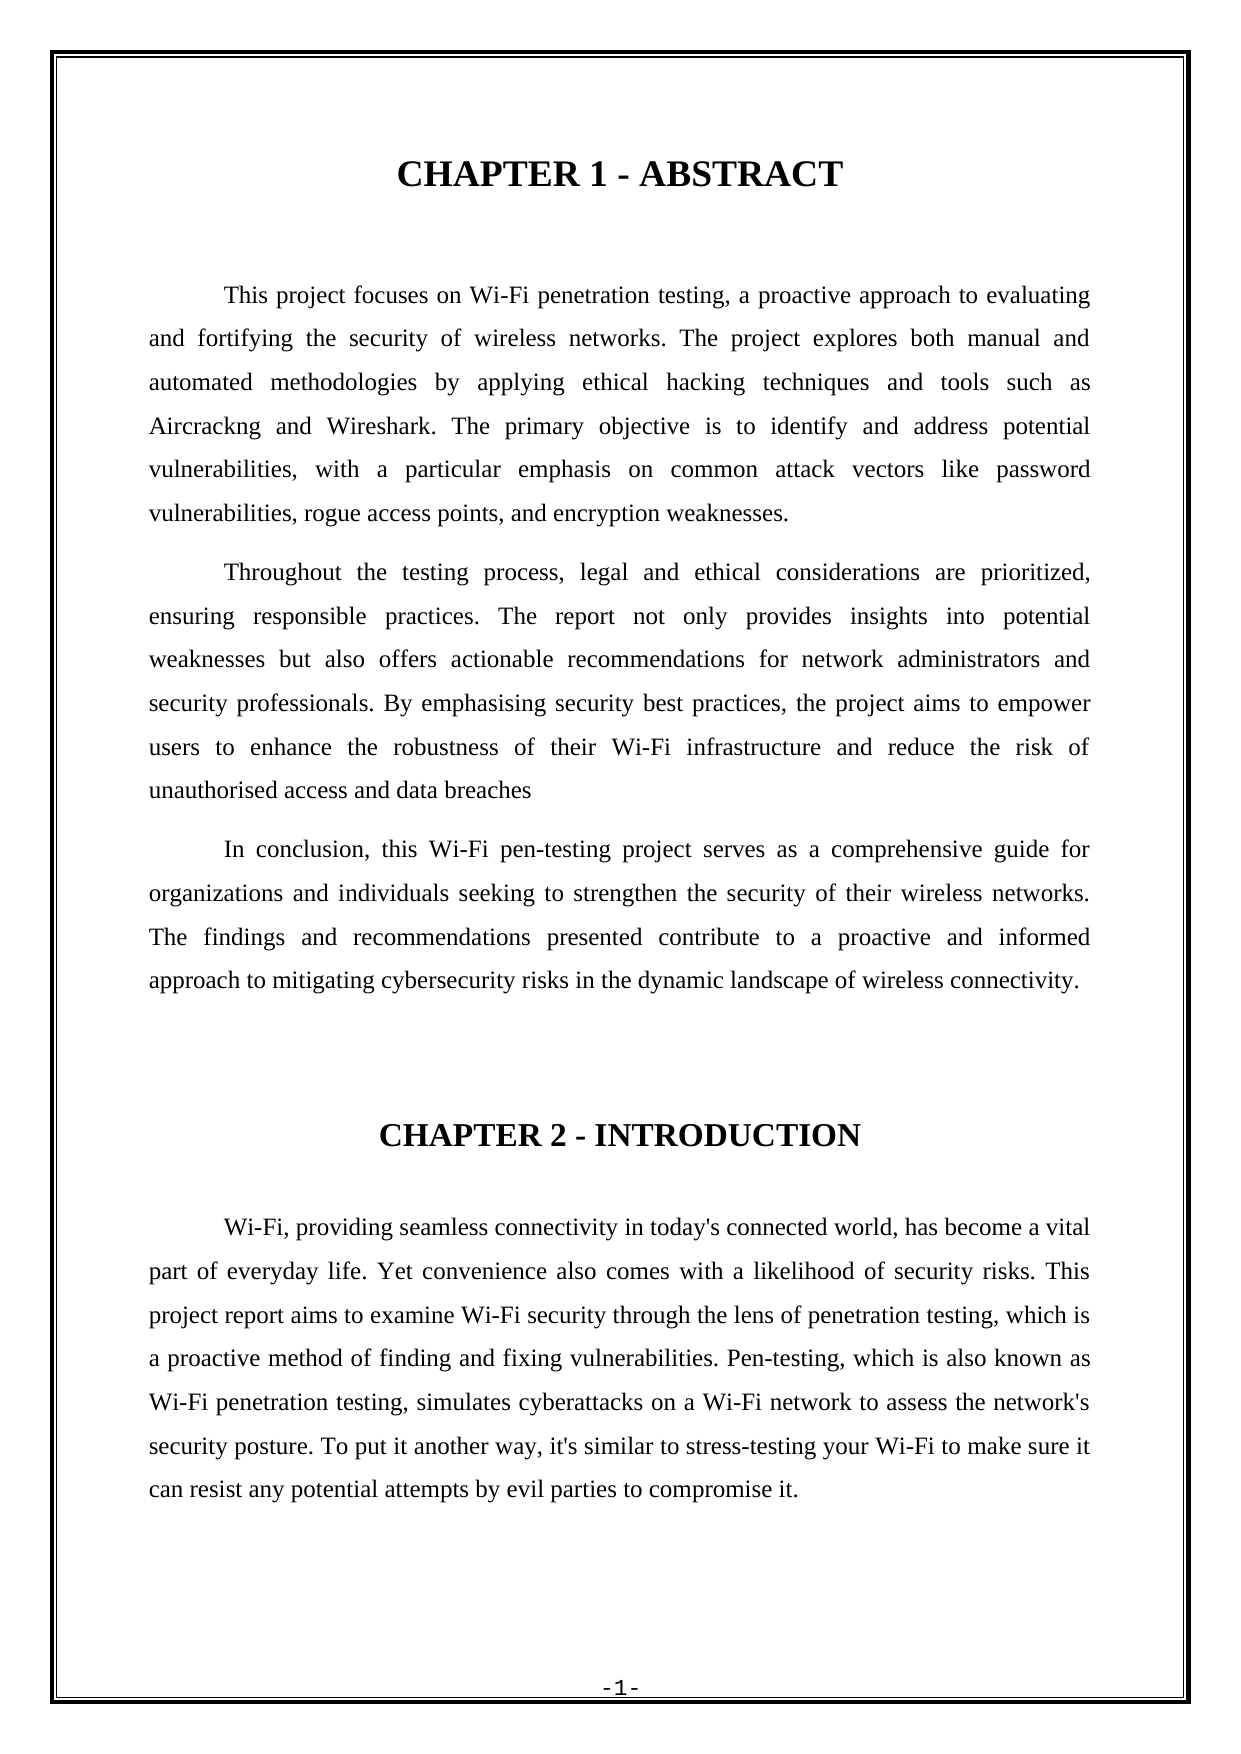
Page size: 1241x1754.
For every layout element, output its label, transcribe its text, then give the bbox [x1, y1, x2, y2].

text CHAPTER 2 - INTRODUCTION [370, 1115, 870, 1153]
text In conclusion, this Wi-Fi pen-testing project serves as a comprehensive guide for organizations and individuals seeking to strengthen the security of their wireless networks. The findings and recommendations presented contribute to a proactive and informed approach to mitigating cybersecurity risks in the dynamic landscape of wireless connectivity. [148, 834, 1091, 994]
text Throughout the testing process, legal and ethical considerations are prioritized, ensuring responsible practices. The report not only provides insights into potential weaknesses but also offers actionable recommendations for network administrators and security professionals. By emphasising security best practices, the project aims to empower users to enhance the robustness of their Wi-Fi infrastructure and reduce the risk of unauthorised access and data breaches [148, 557, 1091, 804]
subtitle CHAPTER 1 - ABSTRACT [148, 151, 1092, 194]
text Wi-Fi, providing seamless connectivity in today's connected world, has become a vital part of everyday life. Yet convenience also comes with a likelihood of security risks. This project report aims to examine Wi-Fi security through the lens of penetration testing, which is a proactive method of finding and fixing vulnerabilities. Pen-testing, which is also known as Wi-Fi penetration testing, simulates cyberattacks on a Wi-Fi network to assess the network's security posture. To put it another way, it's similar to stress-testing your Wi-Fi to make sure it can resist any potential attempts by evil parties to compromise it. [148, 1212, 1091, 1503]
text This project focuses on Wi-Fi penetration testing, a proactive approach to evaluating and fortifying the security of wireless networks. The project explores both manual and automated methodologies by applying ethical hacking techniques and tools such as Aircrackng and Wireshark. The primary objective is to identify and address potential vulnerabilities, with a particular emphasis on common attack vectors like password vulnerabilities, rogue access points, and encryption weaknesses. [148, 280, 1091, 527]
